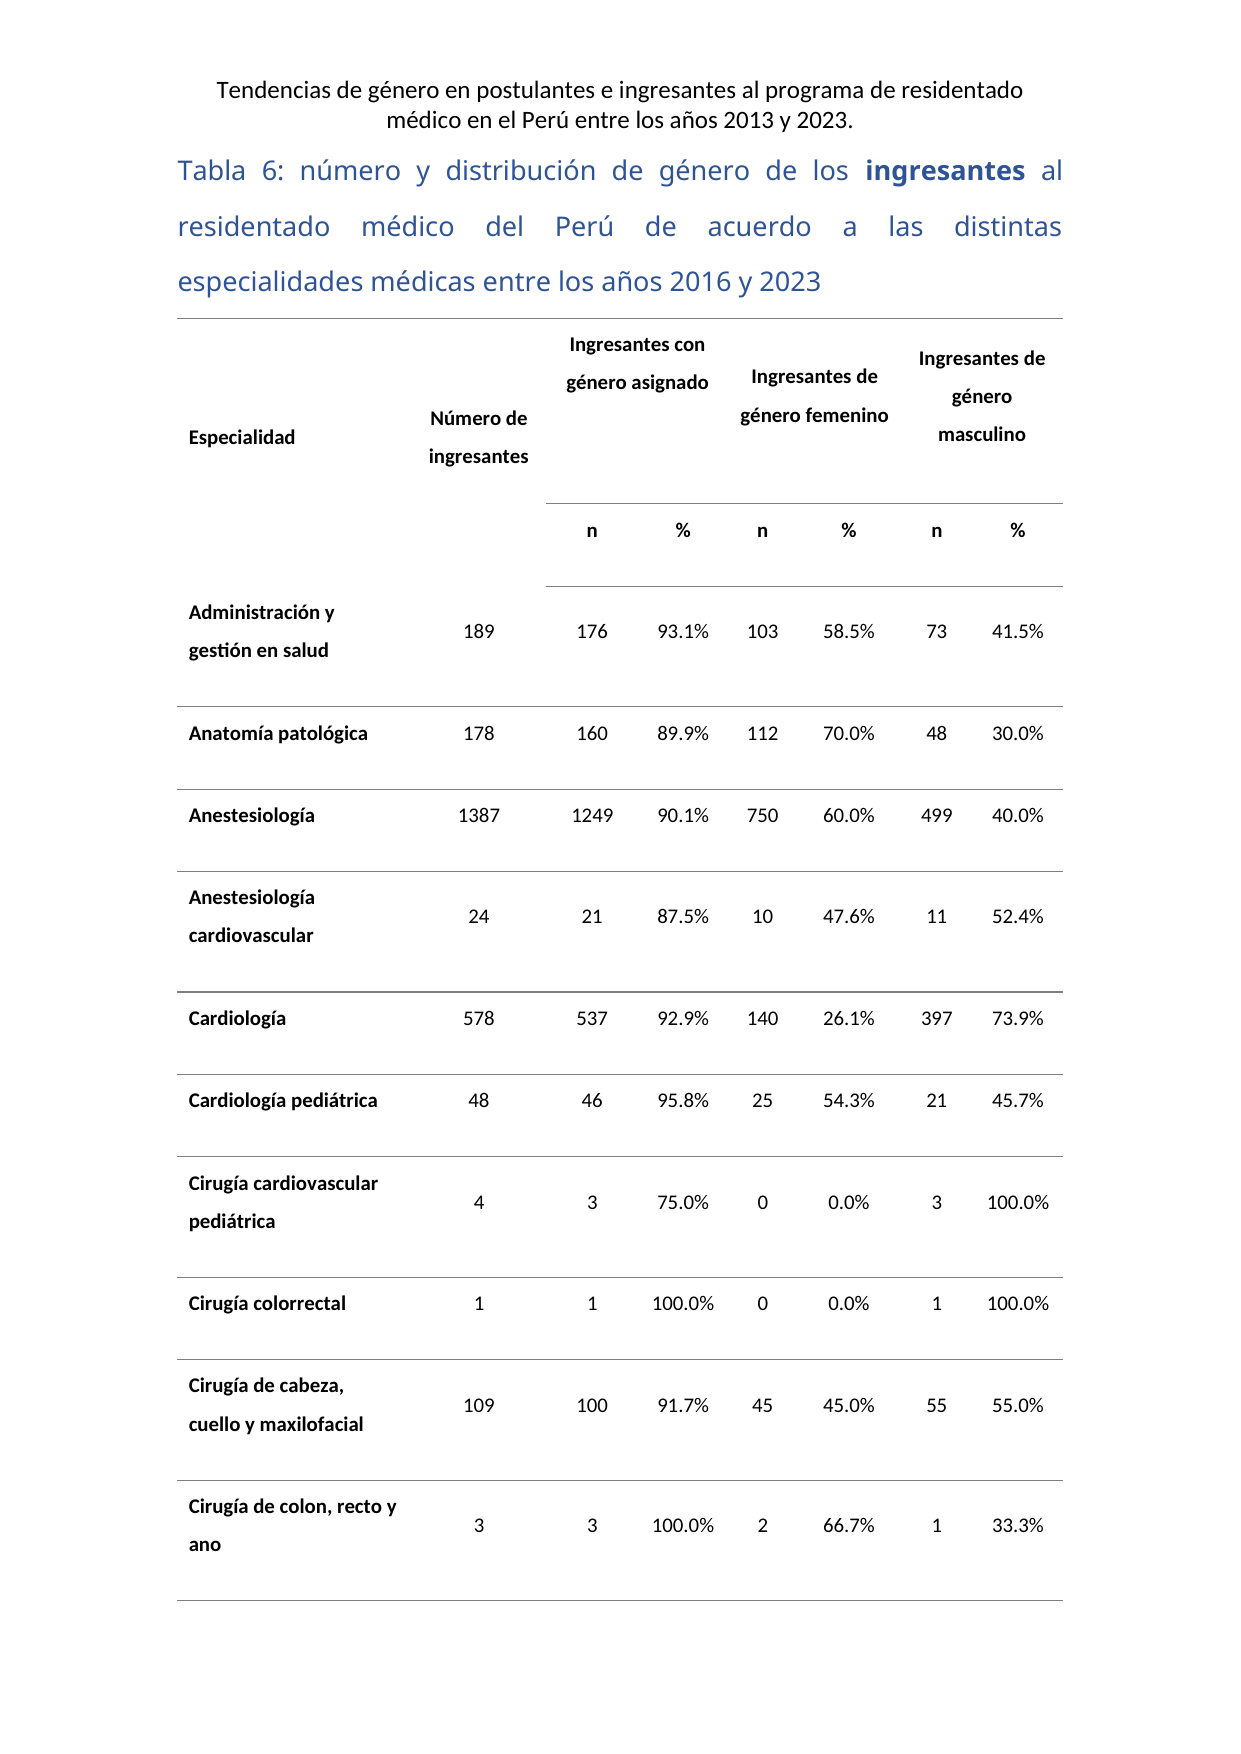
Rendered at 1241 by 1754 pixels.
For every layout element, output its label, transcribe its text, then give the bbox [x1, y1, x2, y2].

table_cell 60.0% [797, 790, 901, 871]
table_cell 499 [901, 790, 972, 871]
table_cell 87.5% [638, 872, 728, 991]
table_cell 578 [411, 993, 546, 1074]
table_cell 54.3% [797, 1075, 901, 1156]
table_cell 100.0% [638, 1481, 728, 1600]
table_cell 1 [901, 1481, 972, 1600]
table_cell 93.1% [638, 587, 728, 706]
table_cell 160 [546, 707, 638, 788]
table_cell 26.1% [797, 993, 901, 1074]
table_cell 40.0% [973, 790, 1063, 871]
table_cell 3 [901, 1157, 972, 1277]
table_cell 89.9% [638, 707, 728, 788]
table_header Ingresantes de género masculino [901, 319, 1063, 503]
table_cell n [546, 504, 638, 586]
table_cell 178 [411, 707, 546, 788]
table_cell 1 [411, 1278, 546, 1359]
table_cell 25 [728, 1075, 797, 1156]
table_cell 100.0% [638, 1278, 728, 1359]
table_cell 0.0% [797, 1278, 901, 1359]
table_cell 45.0% [797, 1360, 901, 1480]
table_cell % [638, 504, 728, 586]
table_cell 0.0% [797, 1157, 901, 1277]
table_cell 48 [901, 707, 972, 788]
table_cell 30.0% [973, 707, 1063, 788]
table_cell 140 [728, 993, 797, 1074]
table_cell 0 [728, 1157, 797, 1277]
table_cell 2 [728, 1481, 797, 1600]
table_cell Cirugía colorrectal [177, 1278, 411, 1359]
table_cell Cardiología pediátrica [177, 1075, 411, 1156]
table_cell 91.7% [638, 1360, 728, 1480]
table_cell 55.0% [973, 1360, 1063, 1480]
table_cell 537 [546, 993, 638, 1074]
table_cell Cirugía de cabeza, cuello y maxilofacial [177, 1360, 411, 1480]
table_cell 95.8% [638, 1075, 728, 1156]
table_cell 397 [901, 993, 972, 1074]
table_cell 3 [411, 1481, 546, 1600]
table_cell Anestesiología cardiovascular [177, 872, 411, 991]
table_cell 3 [546, 1157, 638, 1277]
table_cell 100.0% [973, 1157, 1063, 1277]
table_cell 24 [411, 872, 546, 991]
table_cell 3 [546, 1481, 638, 1600]
subtitle Tabla 6: número y distribución de género de los ingresantes al residentado médico del Perú de acuerdo a las distintas especialidades médicas entre los años 2016 y 2023 [177, 152, 1063, 299]
table_cell 92.9% [638, 993, 728, 1074]
table_cell 73.9% [973, 993, 1063, 1074]
table_cell 1 [546, 1278, 638, 1359]
table_cell 33.3% [973, 1481, 1063, 1600]
table_cell 11 [901, 872, 972, 991]
table_cell 21 [546, 872, 638, 991]
table_cell n [901, 504, 972, 586]
table_cell 112 [728, 707, 797, 788]
table_cell 176 [546, 587, 638, 706]
table_cell 1 [901, 1278, 972, 1359]
table_cell 45 [728, 1360, 797, 1480]
table_header Especialidad [177, 319, 411, 586]
table_cell 1249 [546, 790, 638, 871]
table_cell 52.4% [973, 872, 1063, 991]
table_cell 66.7% [797, 1481, 901, 1600]
table_cell 70.0% [797, 707, 901, 788]
table_cell 10 [728, 872, 797, 991]
table_cell Administración y gestión en salud [177, 586, 411, 706]
table_cell 58.5% [797, 587, 901, 706]
table_cell 1387 [411, 790, 546, 871]
table_header Ingresantes con género asignado [546, 319, 728, 503]
table_cell 41.5% [973, 587, 1063, 706]
table_cell 100 [546, 1360, 638, 1480]
table_header Ingresantes de género femenino [728, 319, 901, 503]
table_cell 109 [411, 1360, 546, 1480]
table_cell 4 [411, 1157, 546, 1277]
table_cell 46 [546, 1075, 638, 1156]
table_cell Cirugía cardiovascular pediátrica [177, 1157, 411, 1277]
table_cell 73 [901, 587, 972, 706]
table_cell 103 [728, 587, 797, 706]
table_cell n [728, 504, 797, 586]
table_cell 21 [901, 1075, 972, 1156]
table_cell % [973, 504, 1063, 586]
table_cell % [797, 504, 901, 586]
table_cell Cardiología [177, 993, 411, 1074]
table_cell 750 [728, 790, 797, 871]
table_cell 100.0% [973, 1278, 1063, 1359]
table_cell 90.1% [638, 790, 728, 871]
table_cell 0 [728, 1278, 797, 1359]
table_cell 189 [411, 586, 546, 706]
table_cell 47.6% [797, 872, 901, 991]
table_cell 75.0% [638, 1157, 728, 1277]
table_cell Anatomía patológica [177, 707, 411, 788]
table_cell 45.7% [973, 1075, 1063, 1156]
table_cell 48 [411, 1075, 546, 1156]
table_cell 55 [901, 1360, 972, 1480]
table_header Número de ingresantes [411, 319, 546, 586]
table_cell Anestesiología [177, 790, 411, 871]
table_cell Cirugía de colon, recto y ano [177, 1481, 411, 1600]
